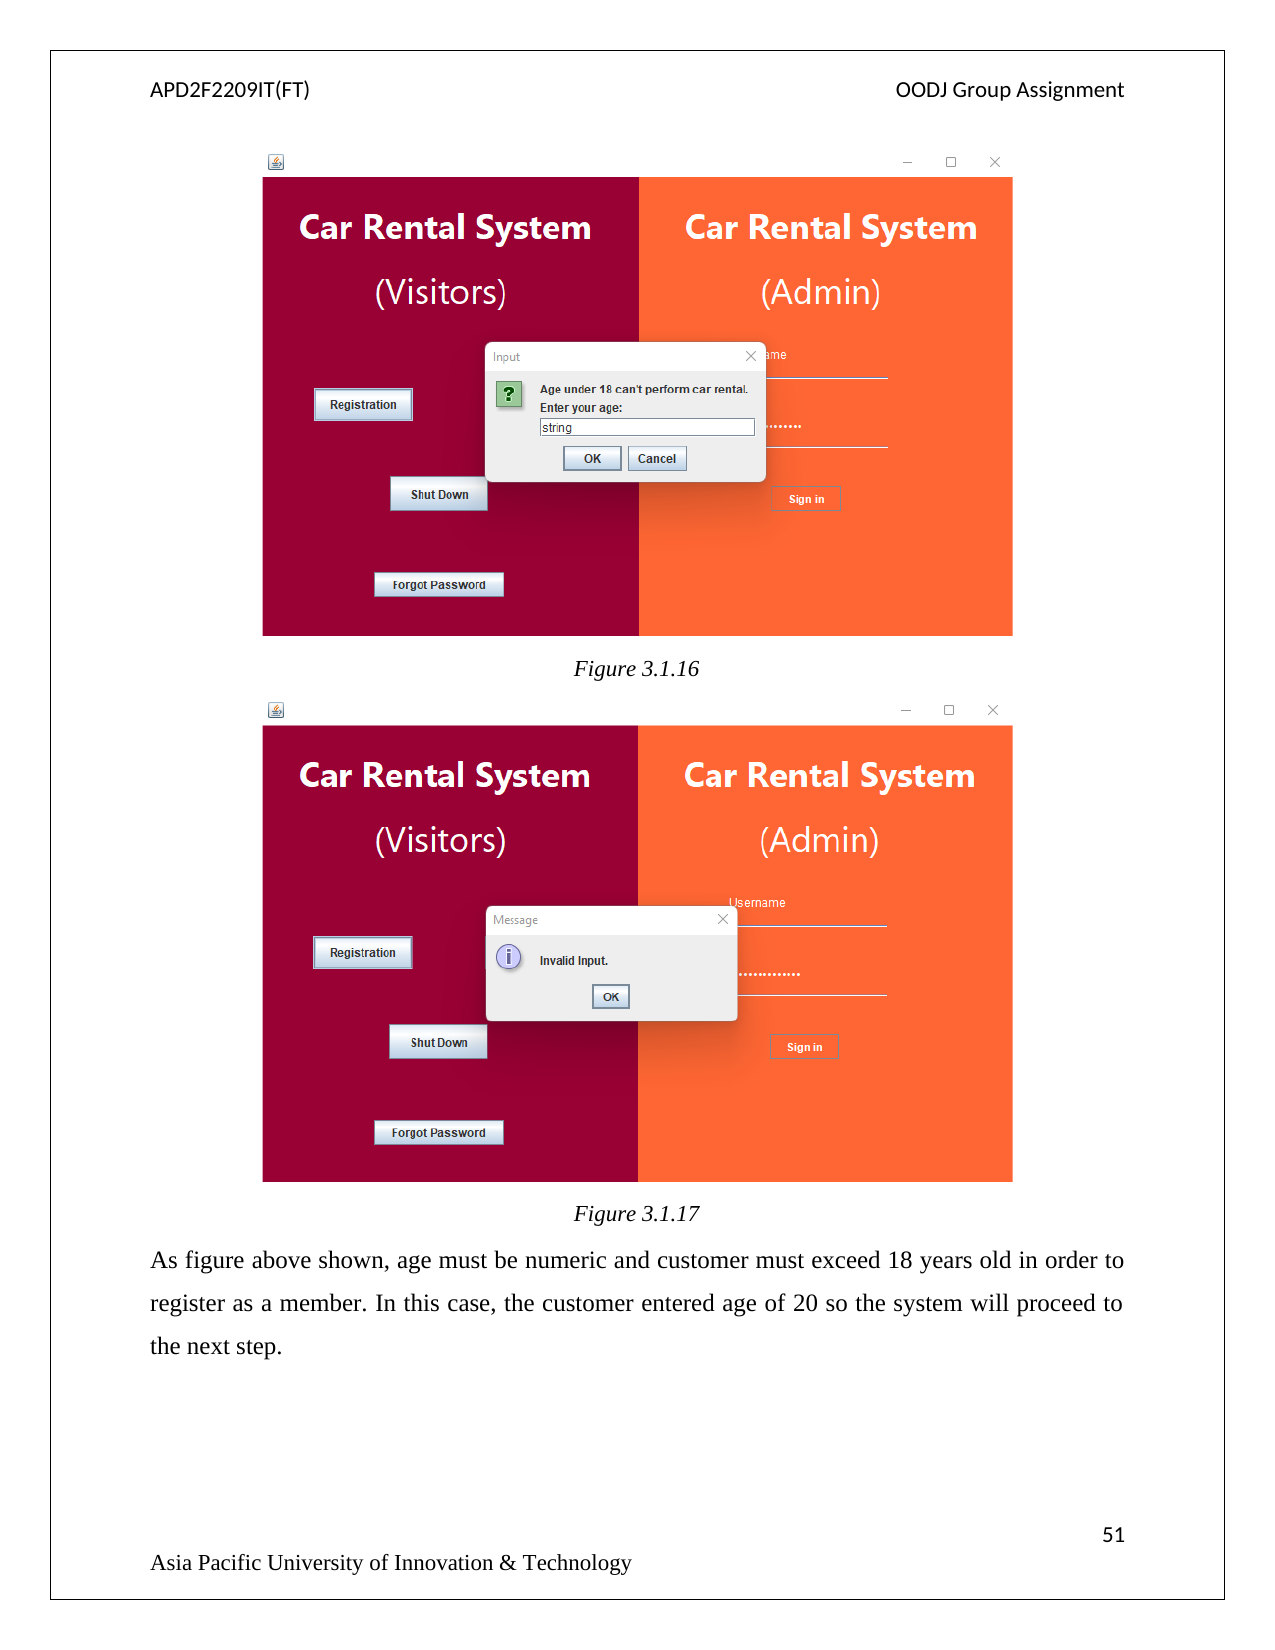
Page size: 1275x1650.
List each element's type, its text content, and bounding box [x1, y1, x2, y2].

text As figure above shown, age must be numeric and customer must exceed 18 years old in order to register as a member. In this case, the customer entered age of 20 so the system will proceed to the next step. [150, 1245, 1125, 1360]
text Figure 3.1.17 [150, 1200, 1125, 1226]
text Figure 3.1.16 [150, 655, 1125, 681]
picture [262, 700, 1013, 1182]
picture [262, 150, 1013, 636]
